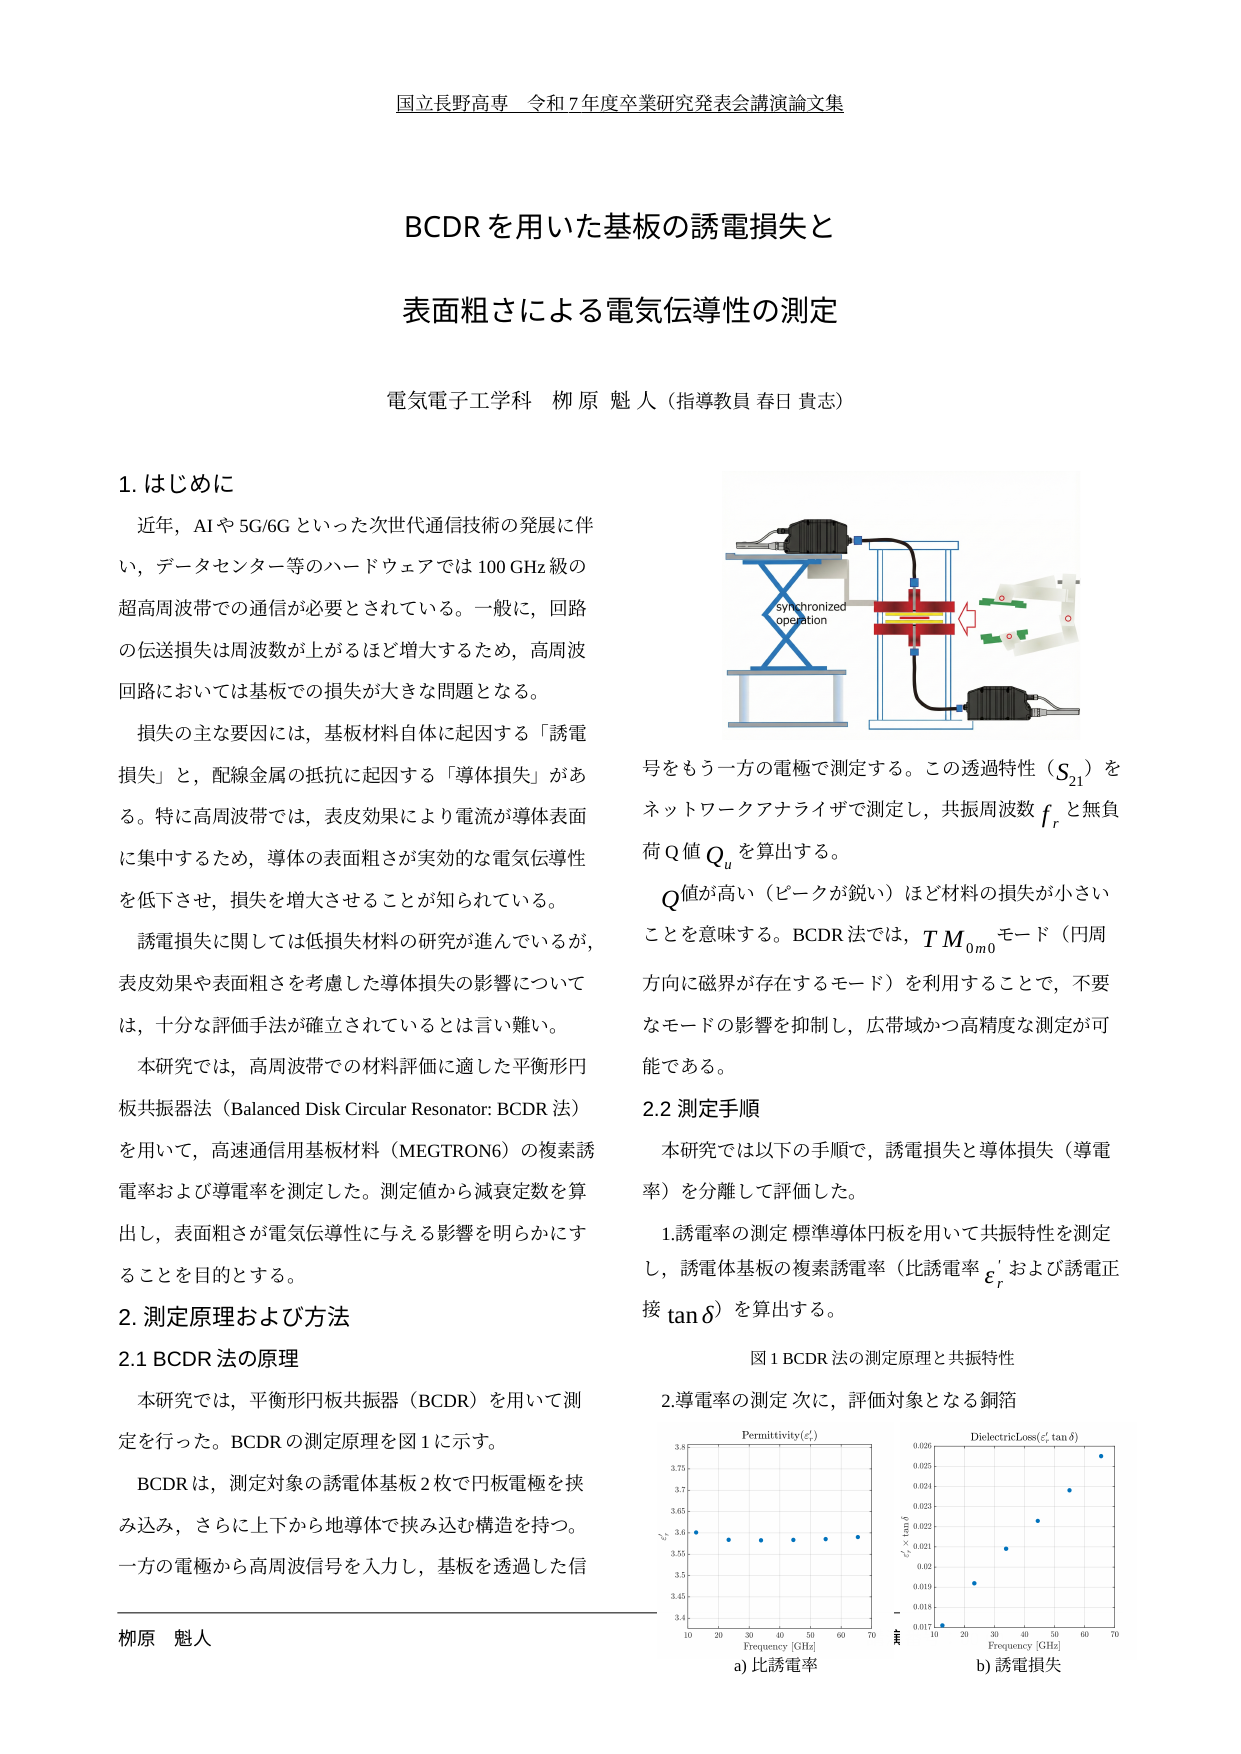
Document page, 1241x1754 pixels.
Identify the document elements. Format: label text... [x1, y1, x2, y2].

text 2. 測定原理および方法 [118, 1295, 598, 1337]
text 本研究では，平衡形円板共振器（BCDR）を用いて測定を行った。BCDRの測定原理を図1に示す。 [118, 1378, 598, 1462]
text 近年，AIや5G/6Gといった次世代通信技術の発展に伴い，データセンター等のハードウェアでは100 GHz級の超高周波帯での通信が必要とされている。一般に，回路の伝送損失は周波数が上がるほど増大するため，高周波回路においては基板での損失が大きな問題となる。 [118, 503, 598, 712]
text 2.2 測定手順 [642, 1087, 1122, 1128]
text 本研究では，高周波帯での材料評価に適した平衡形円板共振器法（Balanced Disk Circular Resonator: BCDR法）を用いて，高速通信用基板材料（MEGTRON6）の複素誘電率および導電率を測定した。測定値から減衰定数を算出し，表面粗さが電気伝導性に与える影響を明らかにすることを目的とする。 [118, 1045, 598, 1295]
text 値が高い（ピークが鋭い）ほど材料の損失が小さいことを意味する。BCDR法では，モード（円周方向に磁界が存在するモード）を利用することで，不要なモードの影響を抑制し，広帯域かつ高精度な測定が可能である。 [642, 878, 1122, 1087]
text 2.1 BCDR法の原理 [118, 1337, 598, 1378]
picture [900, 1422, 1137, 1660]
text BCDRは，測定対象の誘電体基板2枚で円板電極を挟み込み，さらに上下から地導体で挟み込む構造を持つ。一方の電極から高周波信号を入力し，基板を透過した信号をもう一方の電極で測定する。この透過特性（）をネットワークアナライザで測定し，共振周波数 と無負荷Q値 を算出する。 [118, 1462, 598, 1587]
text 図1 BCDR法の測定原理と共振特性 [642, 1337, 1122, 1378]
text 1.誘電率の測定 標準導体円板を用いて共振特性を測定し，誘電体基板の複素誘電率（比誘電率 および誘電正接 ）を算出する。 [642, 1212, 1122, 1337]
picture [657, 1422, 894, 1659]
picture [722, 471, 1081, 740]
text 電気電子工学科 栁 原 魁 人（指導教員 春日 貴志） [118, 378, 1122, 420]
text 誘電損失に関しては低損失材料の研究が進んでいるが，表皮効果や表面粗さを考慮した導体損失の影響については，十分な評価手法が確立されているとは言い難い。 [118, 920, 598, 1045]
text 損失の主な要因には，基板材料自体に起因する「誘電損失」と，配線金属の抵抗に起因する「導体損失」がある。特に高周波帯では，表皮効果により電流が導体表面に集中するため，導体の表面粗さが実効的な電気伝導性を低下させ，損失を増大させることが知られている。 [118, 712, 598, 920]
text 1. はじめに [118, 462, 598, 503]
text 2.導電率の測定 次に，評価対象となる銅箔（MEGTRON6の銅箔）を円板状に加工して共振器に挿入し，同様に測定を行う。手順1で得られた誘電損失の値を差し引くことで，銅箔の実効的な導電率 を算出する。 [642, 1378, 1122, 1420]
text BCDRを用いた基板の誘電損失と 表面粗さによる電気伝導性の測定 [118, 183, 1122, 350]
text 本研究では以下の手順で，誘電損失と導体損失（導電率）を分離して評価した。 [642, 1128, 1122, 1212]
